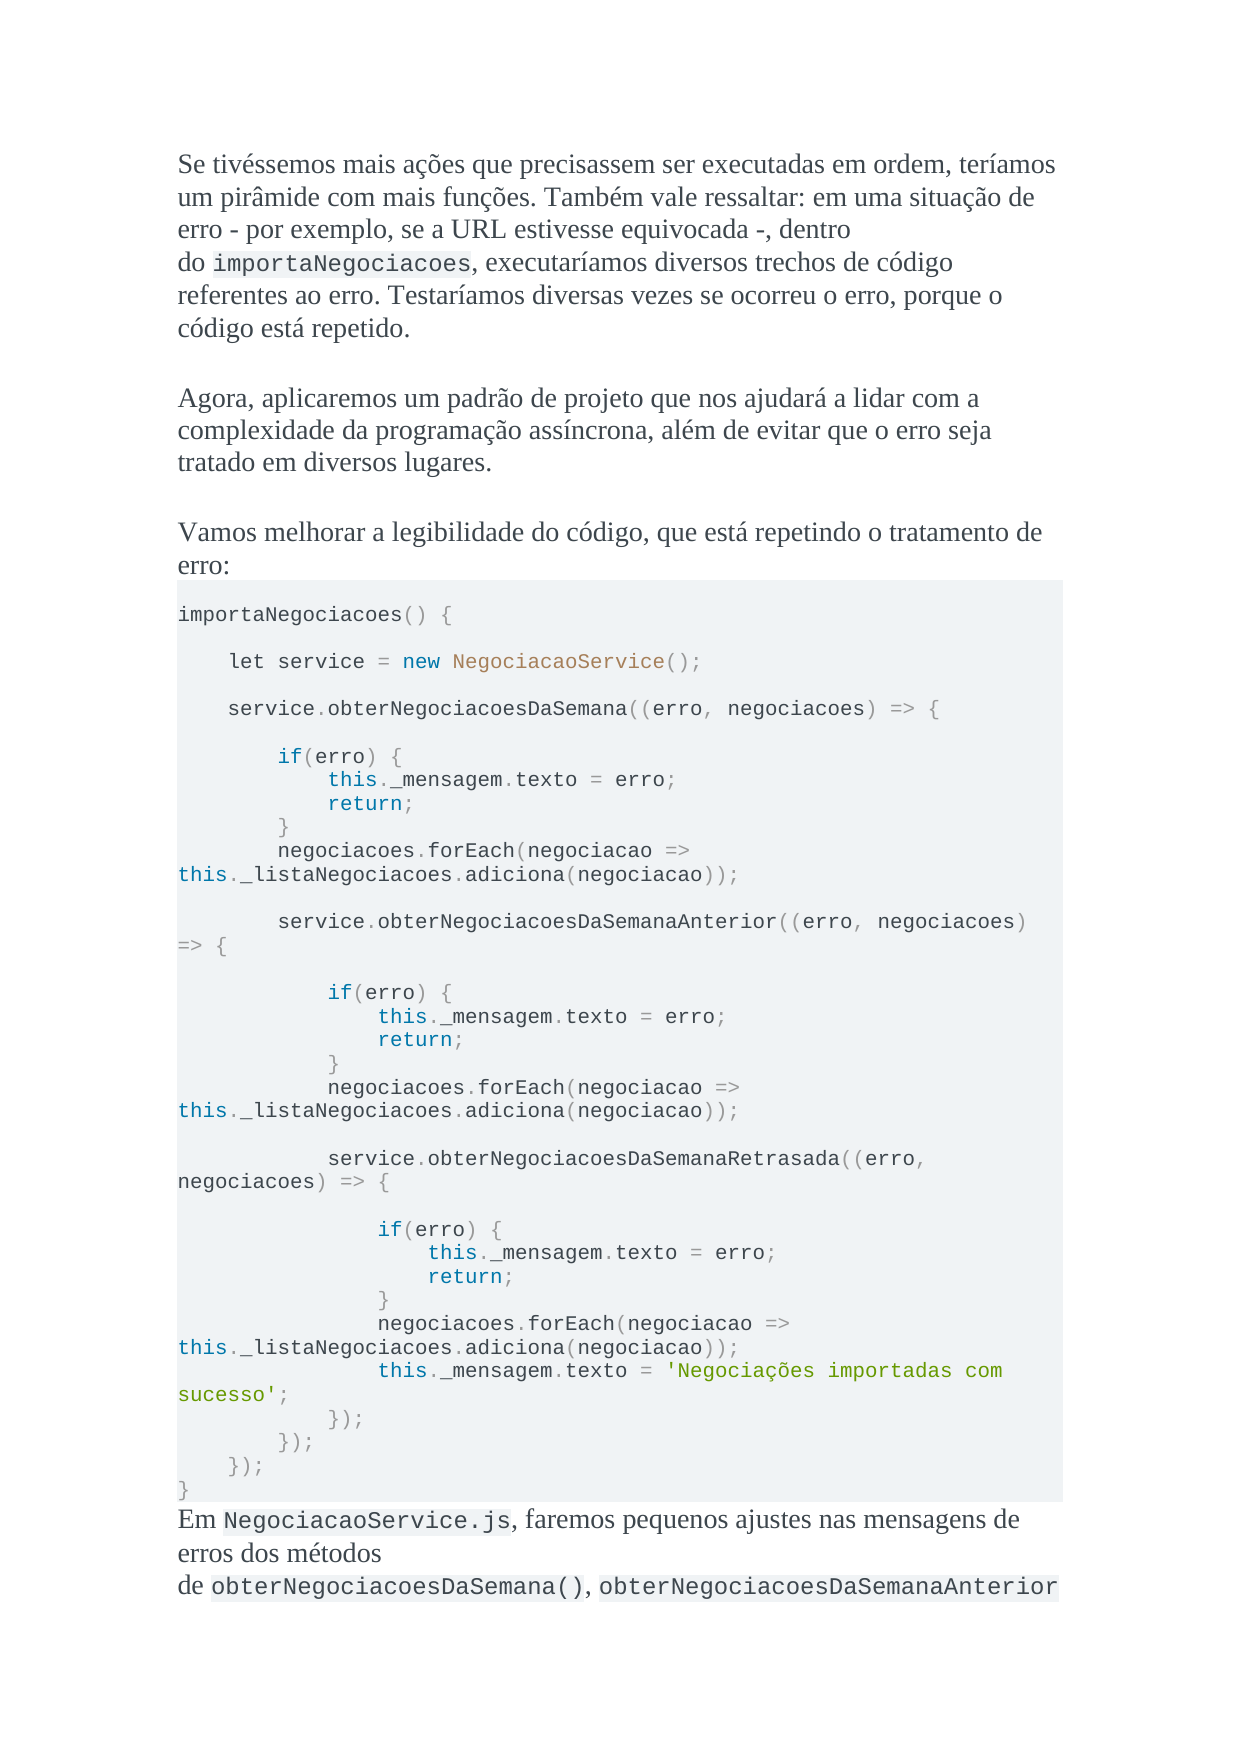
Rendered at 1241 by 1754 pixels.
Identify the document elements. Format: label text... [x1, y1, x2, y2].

text if(erro) { [177, 982, 1063, 1006]
text importaNegociacoes() { [177, 604, 1063, 627]
text this._mensagem.texto = erro; [177, 1242, 1063, 1266]
text service.obterNegociacoesDaSemanaAnterior((erro, negociacoes) => { [177, 911, 1063, 958]
text } [177, 1479, 1063, 1502]
text negociacoes.forEach(negociacao => this._listaNegociacoes.adiciona(negociacao)); [177, 840, 1063, 887]
text if(erro) { [177, 746, 1063, 769]
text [177, 1502, 1063, 1602]
text } [177, 1053, 1063, 1077]
text this._mensagem.texto = erro; [177, 769, 1063, 793]
text return; [177, 1029, 1063, 1053]
text }); [177, 1431, 1063, 1455]
text service.obterNegociacoesDaSemana((erro, negociacoes) => { [177, 698, 1063, 722]
text negociacoes.forEach(negociacao => this._listaNegociacoes.adiciona(negociacao)); [177, 1077, 1063, 1124]
text let service = new NegociacaoService(); [177, 651, 1063, 675]
text this._mensagem.texto = erro; [177, 1006, 1063, 1029]
text service.obterNegociacoesDaSemanaRetrasada((erro, negociacoes) => { [177, 1148, 1063, 1195]
text return; [177, 1266, 1063, 1289]
text Agora, aplicaremos um padrão de projeto que nos ajudará a lidar com a complexidade da programação assíncrona, além de evitar que o erro seja tratado em diversos lugares. [177, 381, 1063, 478]
text return; [177, 793, 1063, 817]
text }); [177, 1455, 1063, 1479]
text } [177, 1289, 1063, 1313]
text negociacoes.forEach(negociacao => this._listaNegociacoes.adiciona(negociacao)); [177, 1313, 1063, 1360]
text }); [177, 1408, 1063, 1431]
text } [177, 817, 1063, 840]
text if(erro) { [177, 1218, 1063, 1242]
text Vamos melhorar a legibilidade do código, que está repetindo o tratamento de erro: [177, 515, 1063, 580]
text this._mensagem.texto = 'Negociações importadas com sucesso'; [177, 1360, 1063, 1408]
text Se tivéssemos mais ações que precisassem ser executadas em ordem, teríamos um pirâmide com mais funções. Também vale ressaltar: em uma situação de erro - por exemplo, se a URL estivesse equivocada -, dentro do importaNegociacoes, executaríamos diversos trechos de código referentes ao erro. Testaríamos diversas vezes se ocorreu o erro, porque o código está repetido. [177, 148, 1063, 343]
